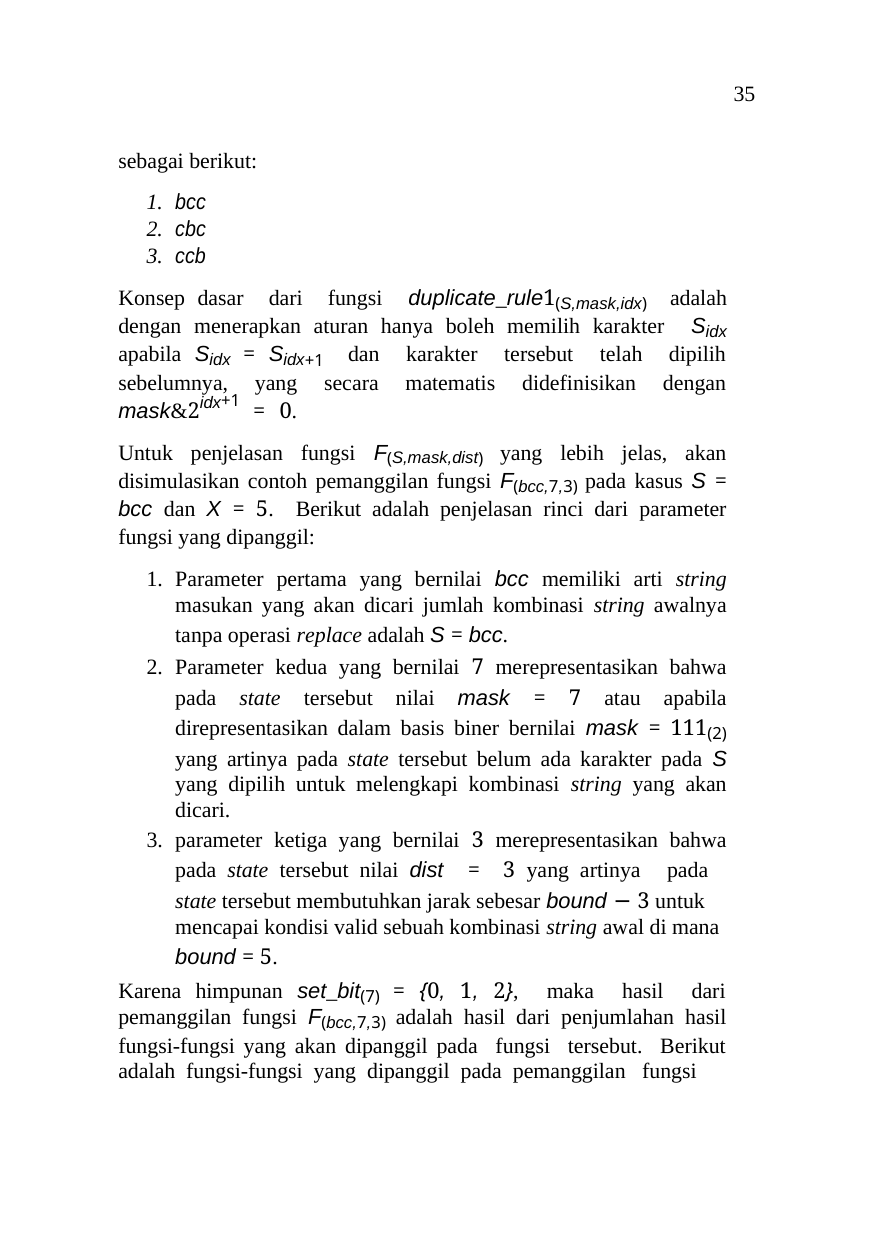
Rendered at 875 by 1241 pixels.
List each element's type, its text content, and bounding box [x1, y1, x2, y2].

text mencapai kondisi valid sebuah kombinasi string awal di mana [175, 914, 737, 939]
list ccb [146, 243, 755, 268]
text bound = 5. [175, 941, 674, 971]
list Parameter pertama yang bernilai bcc memiliki arti string masukan yang akan dicari jumlah kombinasi string awalnya tanpa operasi replace adalah S = bcc. [146, 566, 727, 649]
text Konsep dasar dari fungsi duplicate_rule1(S,mask,idx) adalah dengan menerapkan aturan hanya boleh memilih karakter Sidx apabila Sidx = Sidx+1 dan karakter tersebut telah dipilih sebelumnya, yang secara matematis didefinisikan dengan mask&2idx+1 = 0. [118, 283, 727, 424]
text Karena himpunan set_bit(7) = {0, 1, 2}, maka hasil dari pemanggilan fungsi F(bcc,7,3) adalah hasil dari penjumlahan hasil fungsi-fungsi yang akan dipanggil pada fungsi tersebut. Berikut adalah fungsi-fungsi yang dipanggil pada pemanggilan fungsi [118, 973, 727, 1083]
list bcc [146, 189, 755, 214]
list Parameter kedua yang bernilai 7 merepresentasikan bahwa pada state tersebut nilai mask = 7 atau apabila direpresentasikan dalam basis biner bernilai mask = 111(2) yang artinya pada state tersebut belum ada karakter pada S yang dipilih untuk melengkapi kombinasi string yang akan dicari. [146, 651, 727, 823]
list parameter ketiga yang bernilai 3 merepresentasikan bahwa pada state tersebut nilai dist = 3 yang artinya pada [146, 824, 727, 884]
text sebagai berikut: [118, 148, 755, 173]
text state tersebut membutuhkan jarak sebesar bound − 3 untuk [175, 884, 737, 914]
list cbc [146, 216, 755, 241]
text Untuk penjelasan fungsi F(S,mask,dist) yang lebih jelas, akan disimulasikan contoh pemanggilan fungsi F(bcc,7,3) pada kasus S = bcc dan X = 5. Berikut adalah penjelasan rinci dari parameter fungsi yang dipanggil: [118, 438, 727, 550]
